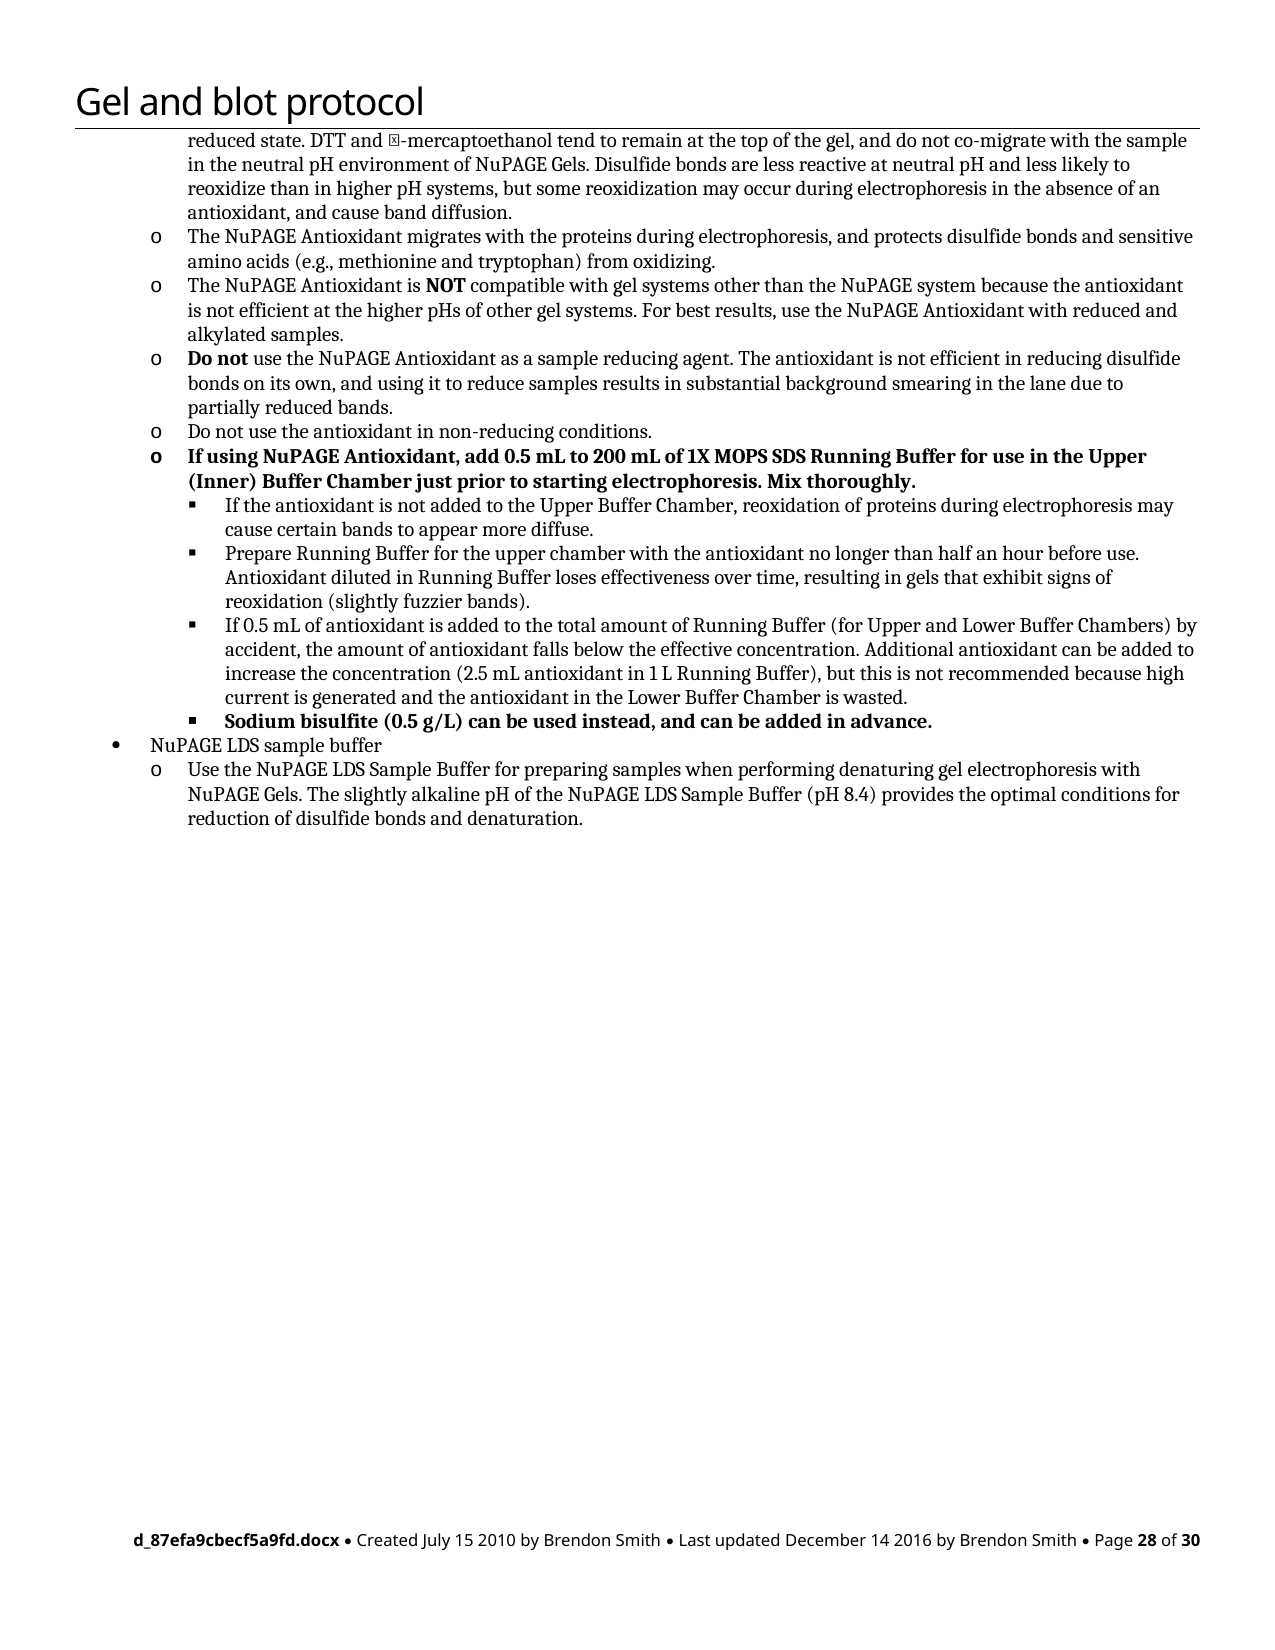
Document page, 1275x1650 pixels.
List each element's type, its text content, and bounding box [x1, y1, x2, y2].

list The NuPAGE Antioxidant migrates with the proteins during electrophoresis, and protects disulfide bonds and sensitive amino acids (e.g., methionine and tryptophan) from oxidizing. [150, 225, 1200, 274]
list Use the NuPAGE LDS Sample Buffer for preparing samples when performing denaturing gel electrophoresis with NuPAGE Gels. The slightly alkaline pH of the NuPAGE LDS Sample Buffer (pH 8.4) provides the optimal conditions for reduction of disulfide bonds and denaturation. [150, 757, 1200, 830]
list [150, 129, 1200, 225]
list If 0.5 mL of antioxidant is added to the total amount of Running Buffer (for Upper and Lower Buffer Chambers) by accident, the amount of antioxidant falls below the effective concentration. Additional antioxidant can be added to increase the concentration (2.5 mL antioxidant in 1 L Running Buffer), but this is not recommended because high current is generated and the antioxidant in the Lower Buffer Chamber is wasted. [187, 613, 1200, 709]
list The NuPAGE Antioxidant is NOT compatible with gel systems other than the NuPAGE system because the antioxidant is not efficient at the higher pHs of other gel systems. For best results, use the NuPAGE Antioxidant with reduced and alkylated samples. [150, 274, 1200, 347]
list Do not use the antioxidant in non-reducing conditions. [150, 420, 1200, 445]
list If using NuPAGE Antioxidant, add 0.5 mL to 200 mL of 1X MOPS SDS Running Buffer for use in the Upper (Inner) Buffer Chamber just prior to starting electrophoresis. Mix thoroughly. [150, 445, 1200, 494]
list Sodium bisulfite (0.5 g/L) can be used instead, and can be added in advance. [187, 709, 1200, 733]
list Do not use the NuPAGE Antioxidant as a sample reducing agent. The antioxidant is not efficient in reducing disulfide bonds on its own, and using it to reduce samples results in substantial background smearing in the lane due to partially reduced bands. [150, 347, 1200, 420]
list Prepare Running Buffer for the upper chamber with the antioxidant no longer than half an hour before use. Antioxidant diluted in Running Buffer loses effectiveness over time, resulting in gels that exhibit signs of reoxidation (slightly fuzzier bands). [187, 542, 1200, 613]
list If the antioxidant is not added to the Upper Buffer Chamber, reoxidation of proteins during electrophoresis may cause certain bands to appear more diffuse. [187, 494, 1200, 542]
list NuPAGE LDS sample buffer [112, 733, 1200, 757]
